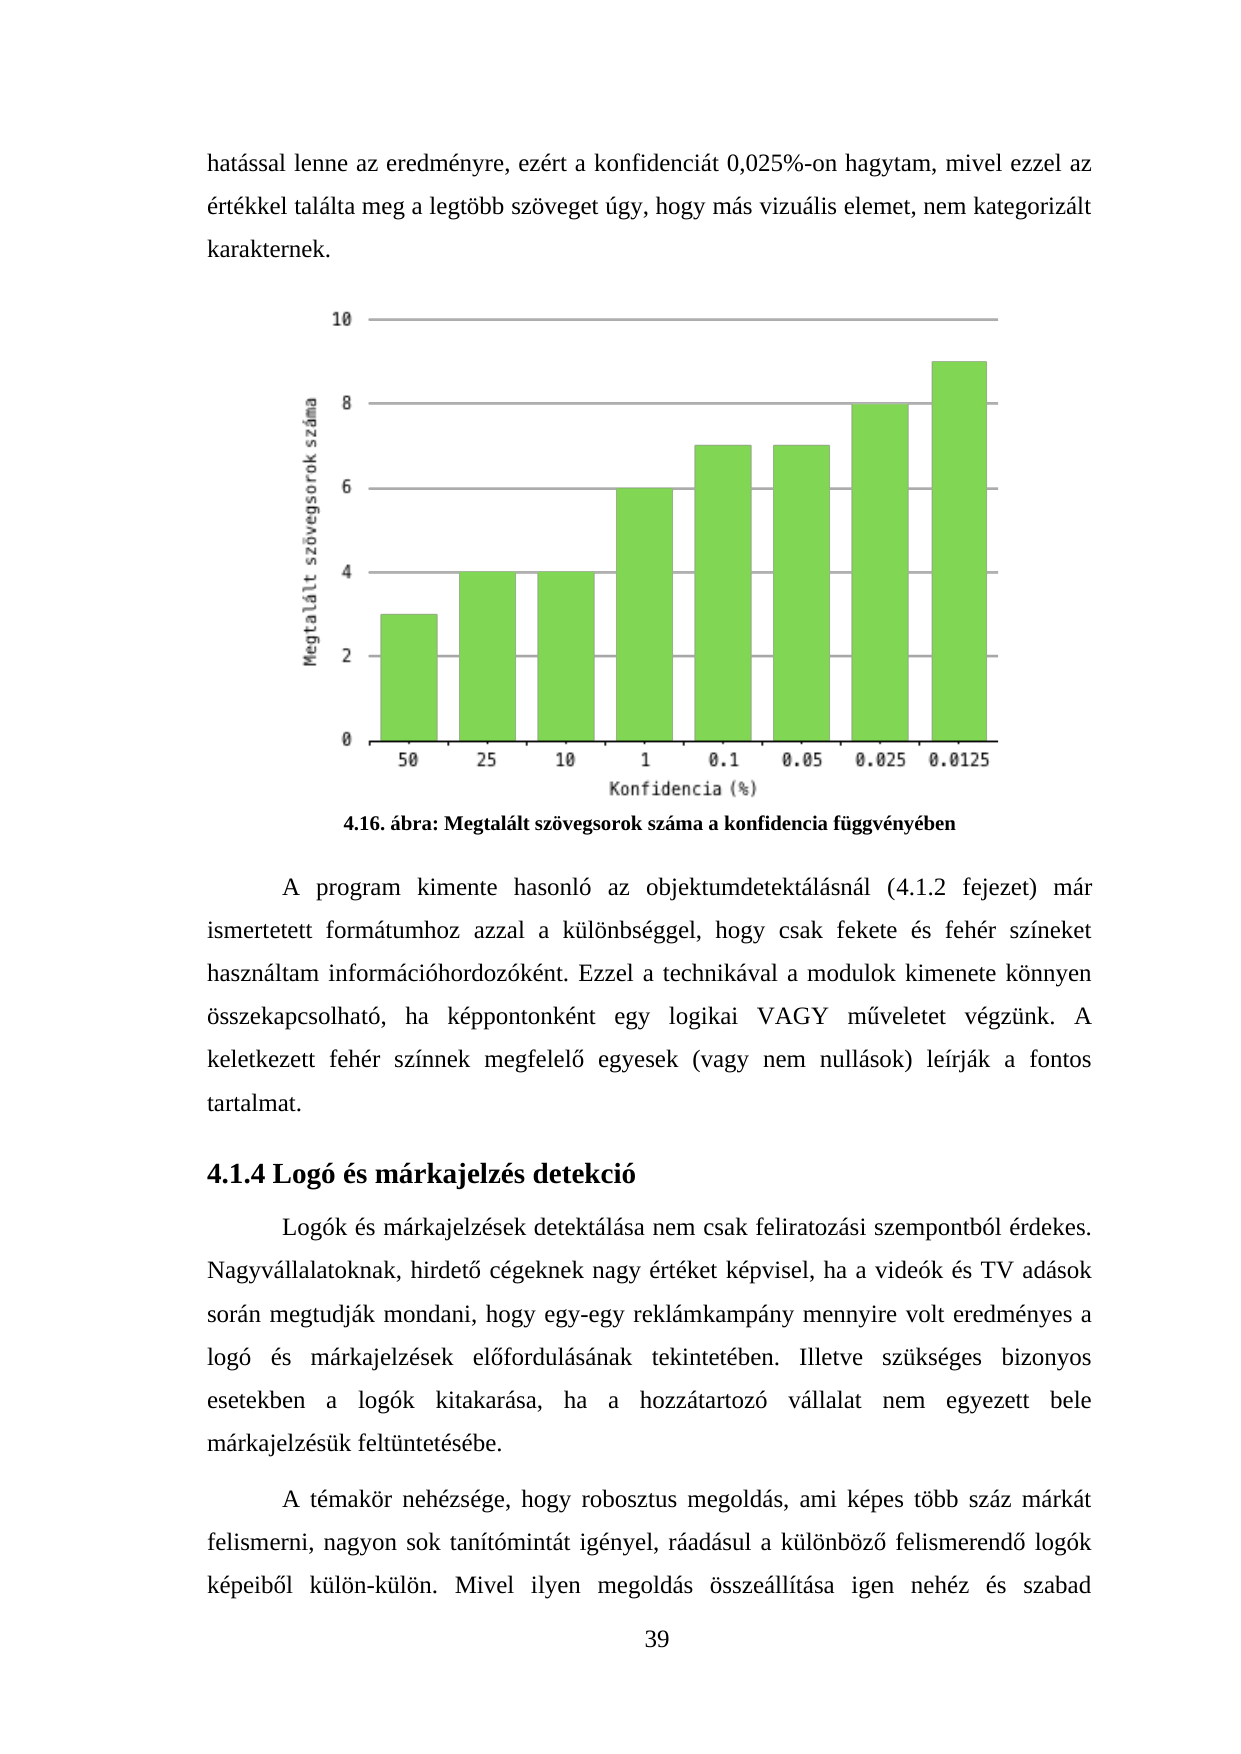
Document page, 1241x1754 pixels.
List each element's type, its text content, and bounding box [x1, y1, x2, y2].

picture [301, 302, 999, 799]
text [207, 1484, 1092, 1599]
text Logók és márkajelzések detektálása nem csak feliratozási szempontból érdekes. Nagyvállalatoknak, hirdető cégeknek nagy értéket képvisel, ha a videók és TV adások során megtudják mondani, hogy egy-egy reklámkampány mennyire volt eredményes a logó és márkajelzések előfordulásának tekintetében. Illetve szükséges bizonyos esetekben a logók kitakarása, ha a hozzátartozó vállalat nem egyezett bele márkajelzésük feltüntetésébe. [207, 1212, 1092, 1457]
text A program kimente hasonló az objektumdetektálásnál (4.2 fejezet) már ismertetett formátumhoz azzal a különbséggel, hogy csak fekete és fehér színeket használtam információhordozóként. Ezzel a technikával a modulok kimenete könnyen összekapcsolható, ha képpontonként egy logikai VAGY műveletet végzünk. A keletkezett fehér színnek megfelelő egyesek (vagy nem nullások) leírják a fontos tartalmat. [207, 872, 1092, 1116]
subtitle Logó és márkajelzés detekció [207, 1156, 1092, 1189]
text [207, 148, 1092, 263]
